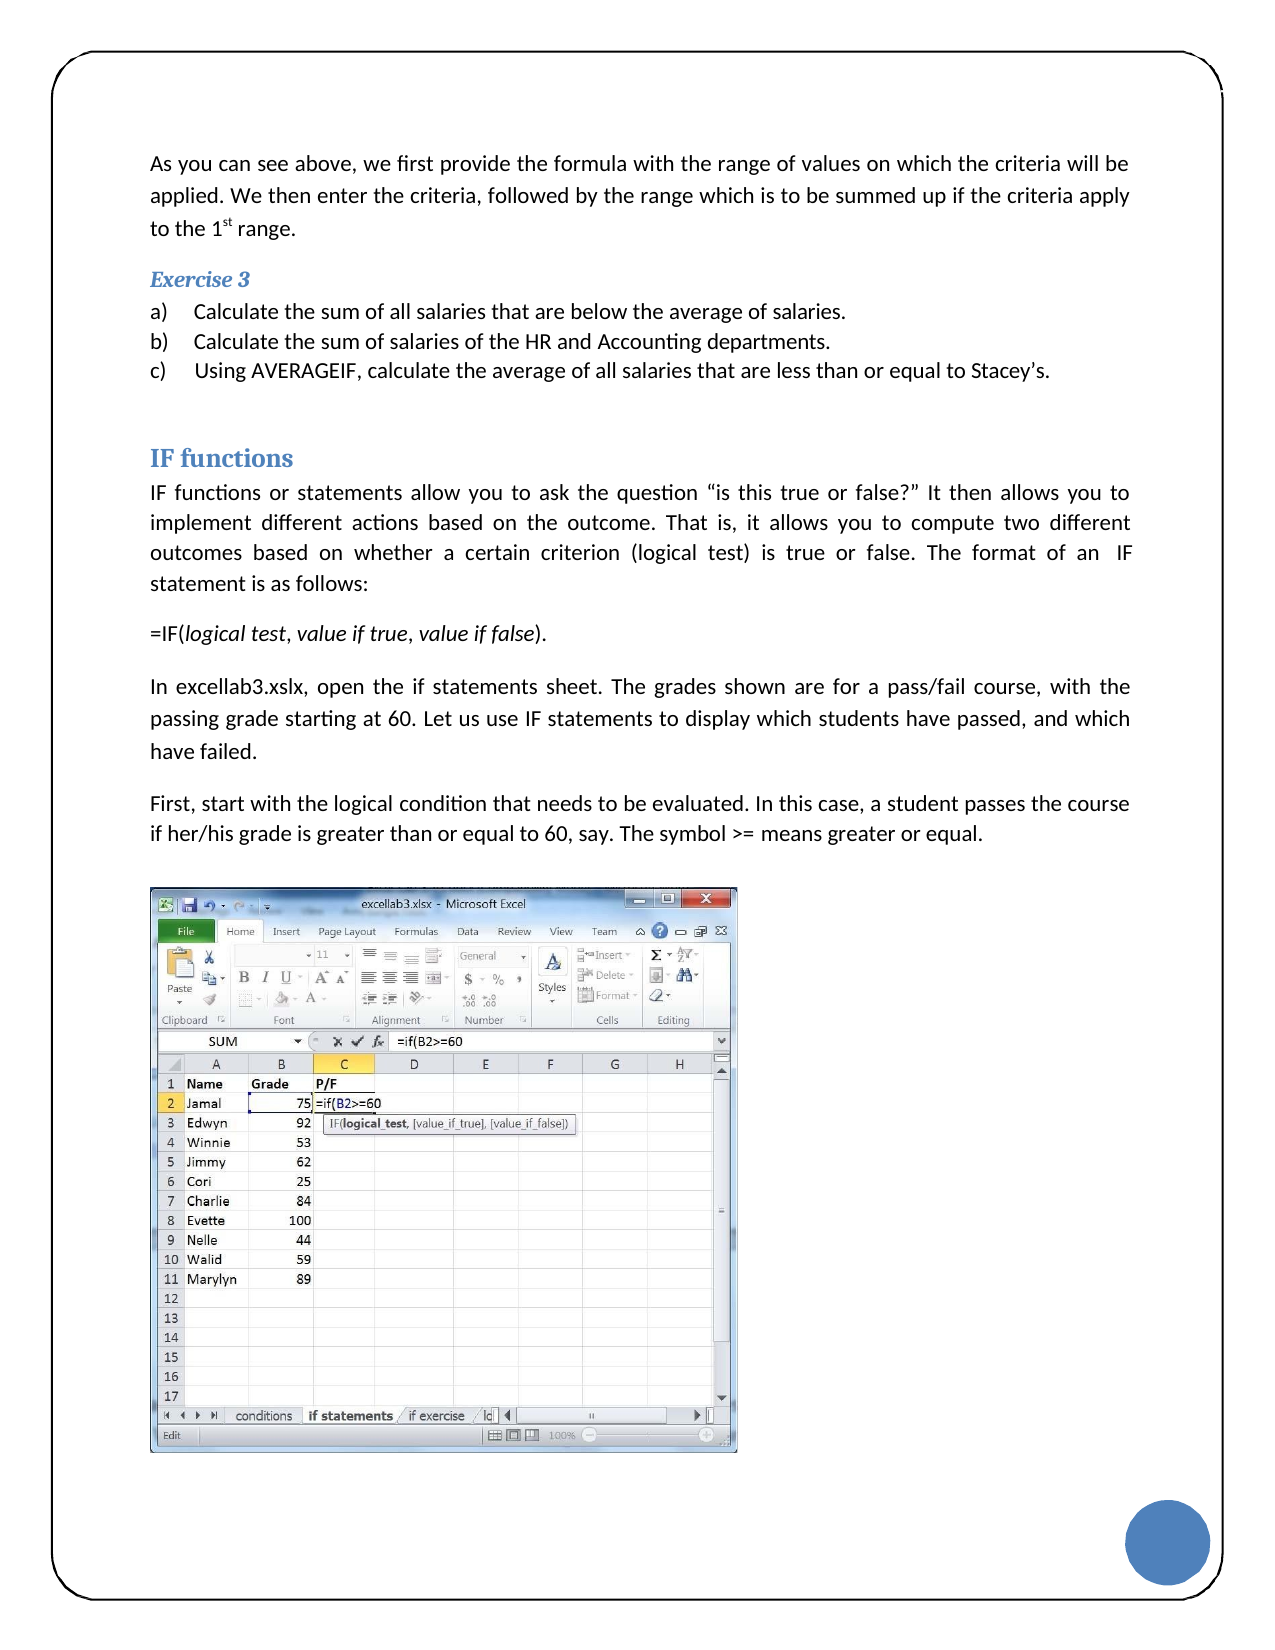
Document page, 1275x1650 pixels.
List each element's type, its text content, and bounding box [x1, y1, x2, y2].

subtitle Exercise 3 [150, 267, 1237, 293]
text First, start with the logical condition that needs to be evaluated. In this case, a student passes the course if her/his grade is greater than or equal to 60, say. The symbol >= means greater or equal. [150, 789, 1131, 847]
list Using AVERAGEIF, calculate the average of all salaries that are less than or equal to Stacey’s. [150, 357, 1237, 384]
list Calculate the sum of salaries of the HR and Accounting departments. [150, 327, 1237, 355]
text =IF(logical test, value if true, value if false). [150, 619, 1237, 647]
picture [150, 887, 738, 1453]
text IF functions or statements allow you to ask the question “is this true or false?” It then allows you to implement different actions based on the outcome. That is, it allows you to compute two different outcomes based on whether a certain criterion (logical test) is true or false. The format of an IF statement is as follows: [150, 478, 1133, 597]
subtitle IF functions [150, 443, 1237, 474]
list Calculate the sum of all salaries that are below the average of salaries. [150, 297, 1237, 325]
text In excellab3.xslx, open the if statements sheet. The grades shown are for a pass/fail course, with the passing grade starting at 60. Let us use IF statements to display which students have passed, and which have failed. [150, 672, 1132, 765]
text As you can see above, we first provide the formula with the range of values on which the criteria will be applied. We then enter the criteria, followed by the range which is to be summed up if the criteria apply to the 1st range. [150, 149, 1132, 242]
